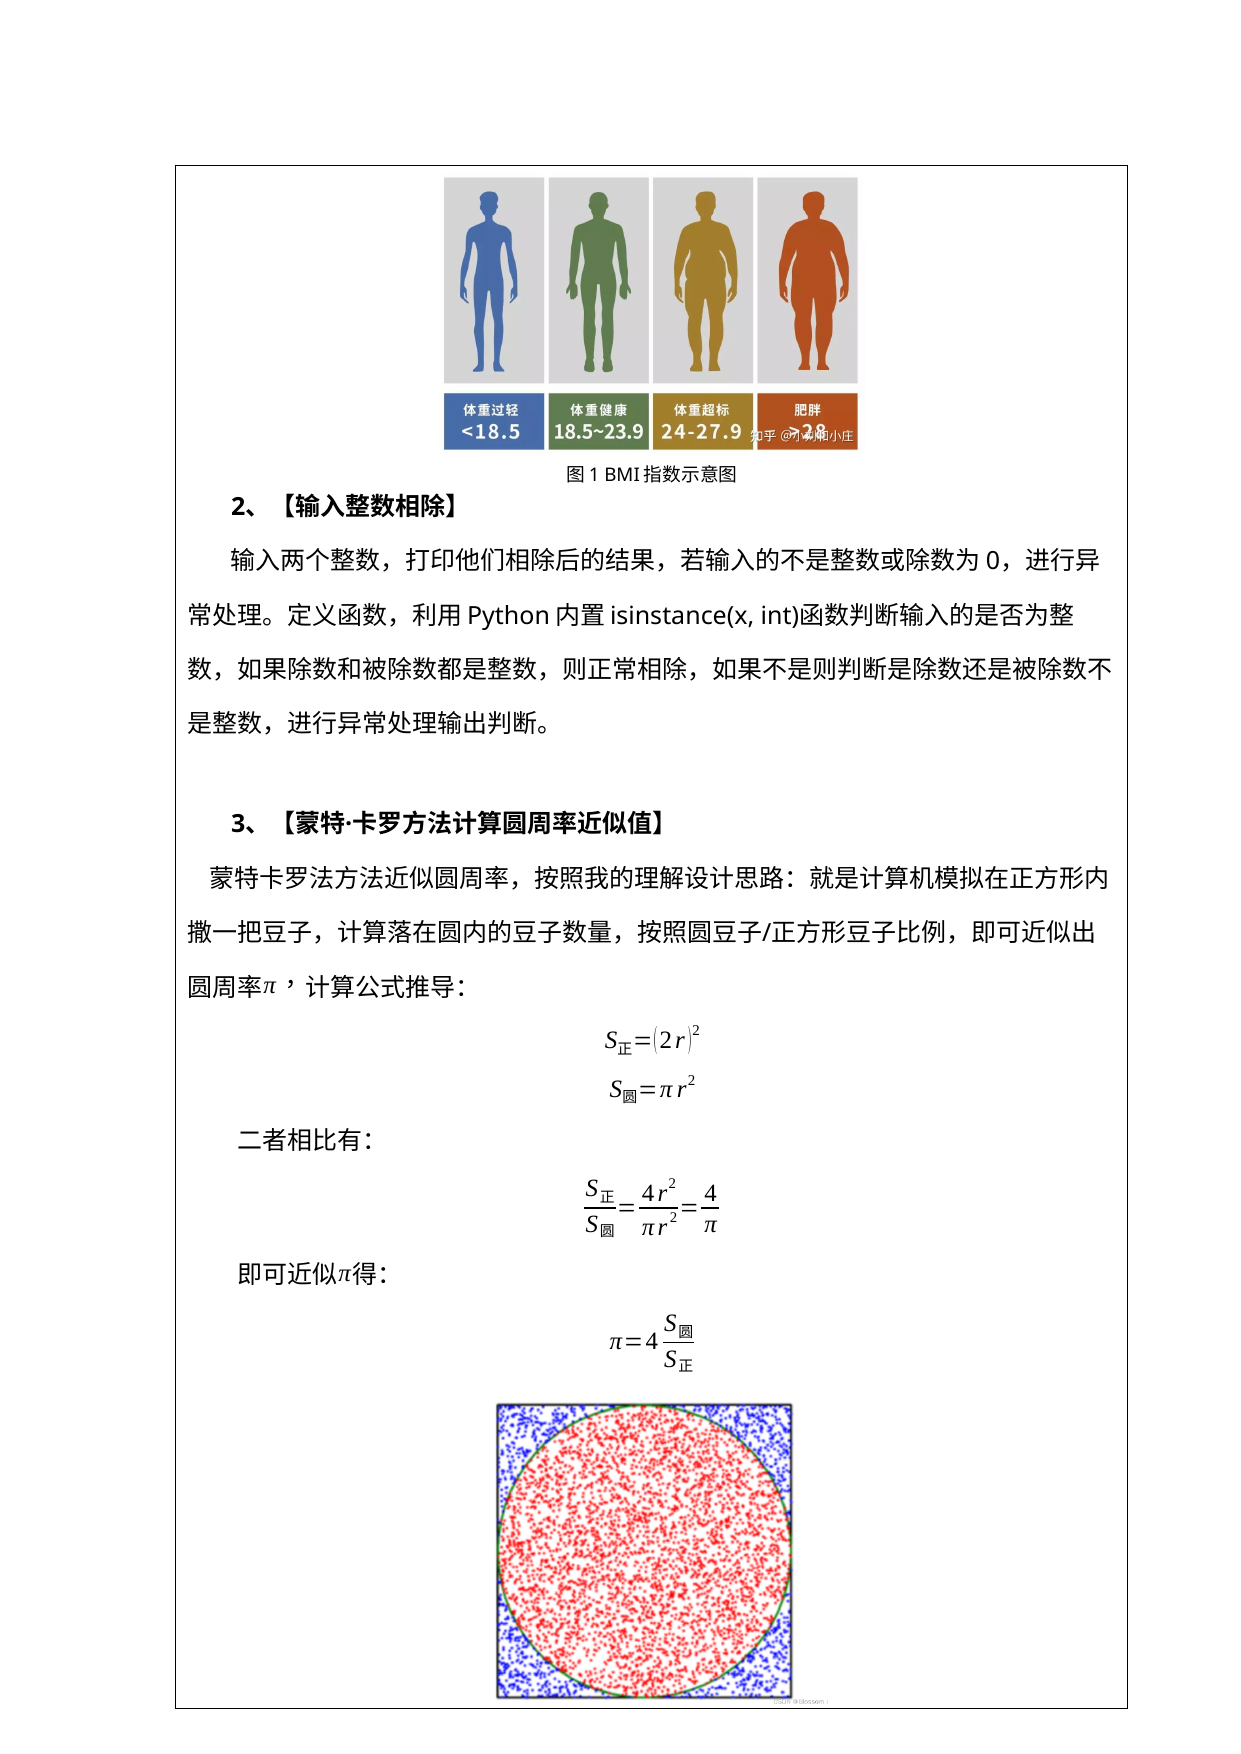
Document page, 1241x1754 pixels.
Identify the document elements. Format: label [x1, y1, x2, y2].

picture [438, 171, 865, 454]
table_header [176, 166, 1127, 1707]
picture [480, 1395, 834, 1708]
